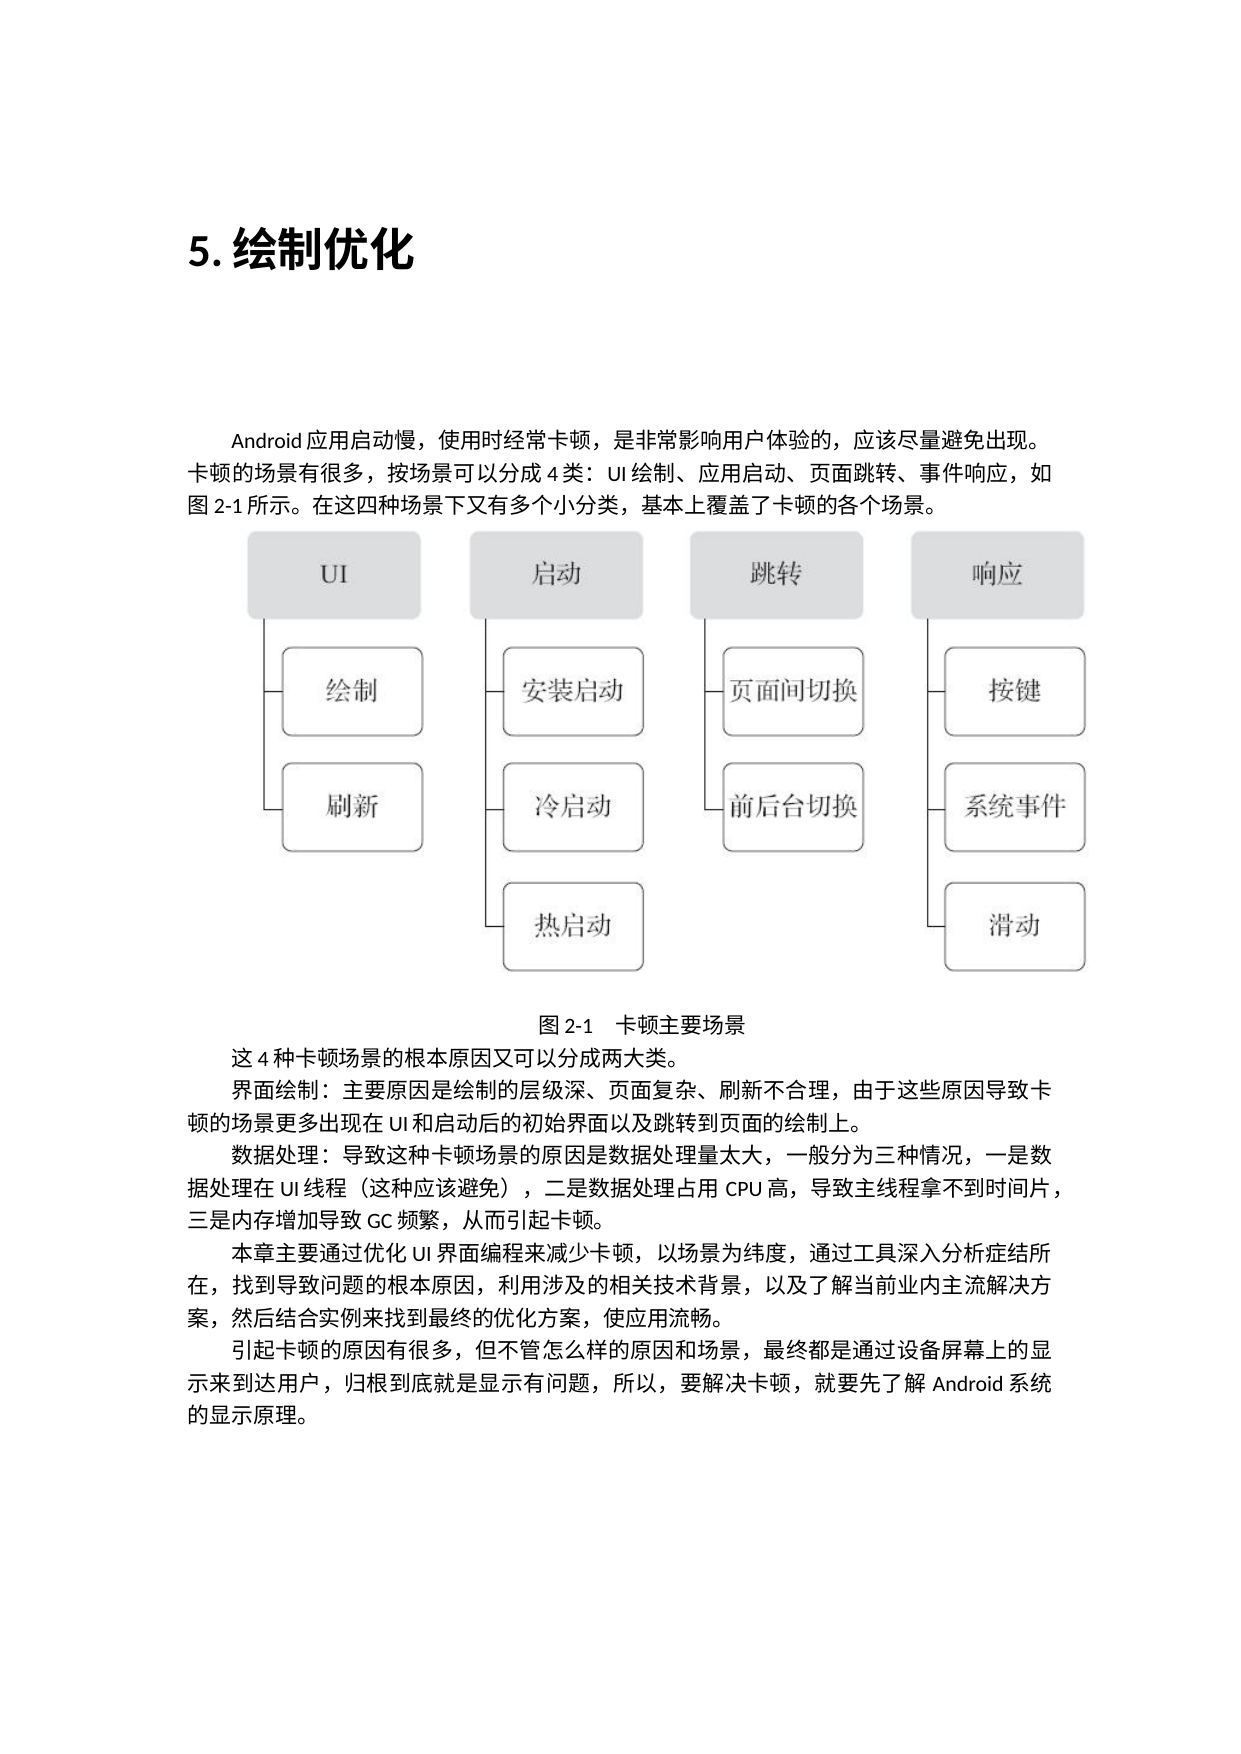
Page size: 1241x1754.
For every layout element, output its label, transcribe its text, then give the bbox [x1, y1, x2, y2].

text 本章主要通过优化UI界面编程来减少卡顿，以场景为纬度，通过工具深入分析症结所在，找到导致问题的根本原因，利用涉及的相关技术背景，以及了解当前业内主流解决方案，然后结合实例来找到最终的优化方案，使应用流畅。 [187, 1235, 1053, 1333]
subtitle 绘制优化 [187, 197, 1053, 295]
text 这4种卡顿场景的根本原因又可以分成两大类。 [187, 1040, 1053, 1073]
text 数据处理：导致这种卡顿场景的原因是数据处理量太大，一般分为三种情况，一是数据处理在UI线程（这种应该避免），二是数据处理占用CPU高，导致主线程拿不到时间片，三是内存增加导致GC频繁，从而引起卡顿。 [187, 1138, 1053, 1235]
text Android应用启动慢，使用时经常卡顿，是非常影响用户体验的，应该尽量避免出现。卡顿的场景有很多，按场景可以分成4类：UI绘制、应用启动、页面跳转、事件响应，如图2-1所示。在这四种场景下又有多个小分类，基本上覆盖了卡顿的各个场景。 [187, 423, 1053, 520]
text 图2-1 卡顿主要场景 [187, 1008, 1053, 1040]
picture [231, 520, 1097, 979]
text 引起卡顿的原因有很多，但不管怎么样的原因和场景，最终都是通过设备屏幕上的显示来到达用户，归根到底就是显示有问题，所以，要解决卡顿，就要先了解Android系统的显示原理。 [187, 1333, 1053, 1430]
text 界面绘制：主要原因是绘制的层级深、页面复杂、刷新不合理，由于这些原因导致卡顿的场景更多出现在UI和启动后的初始界面以及跳转到页面的绘制上。 [187, 1073, 1053, 1138]
